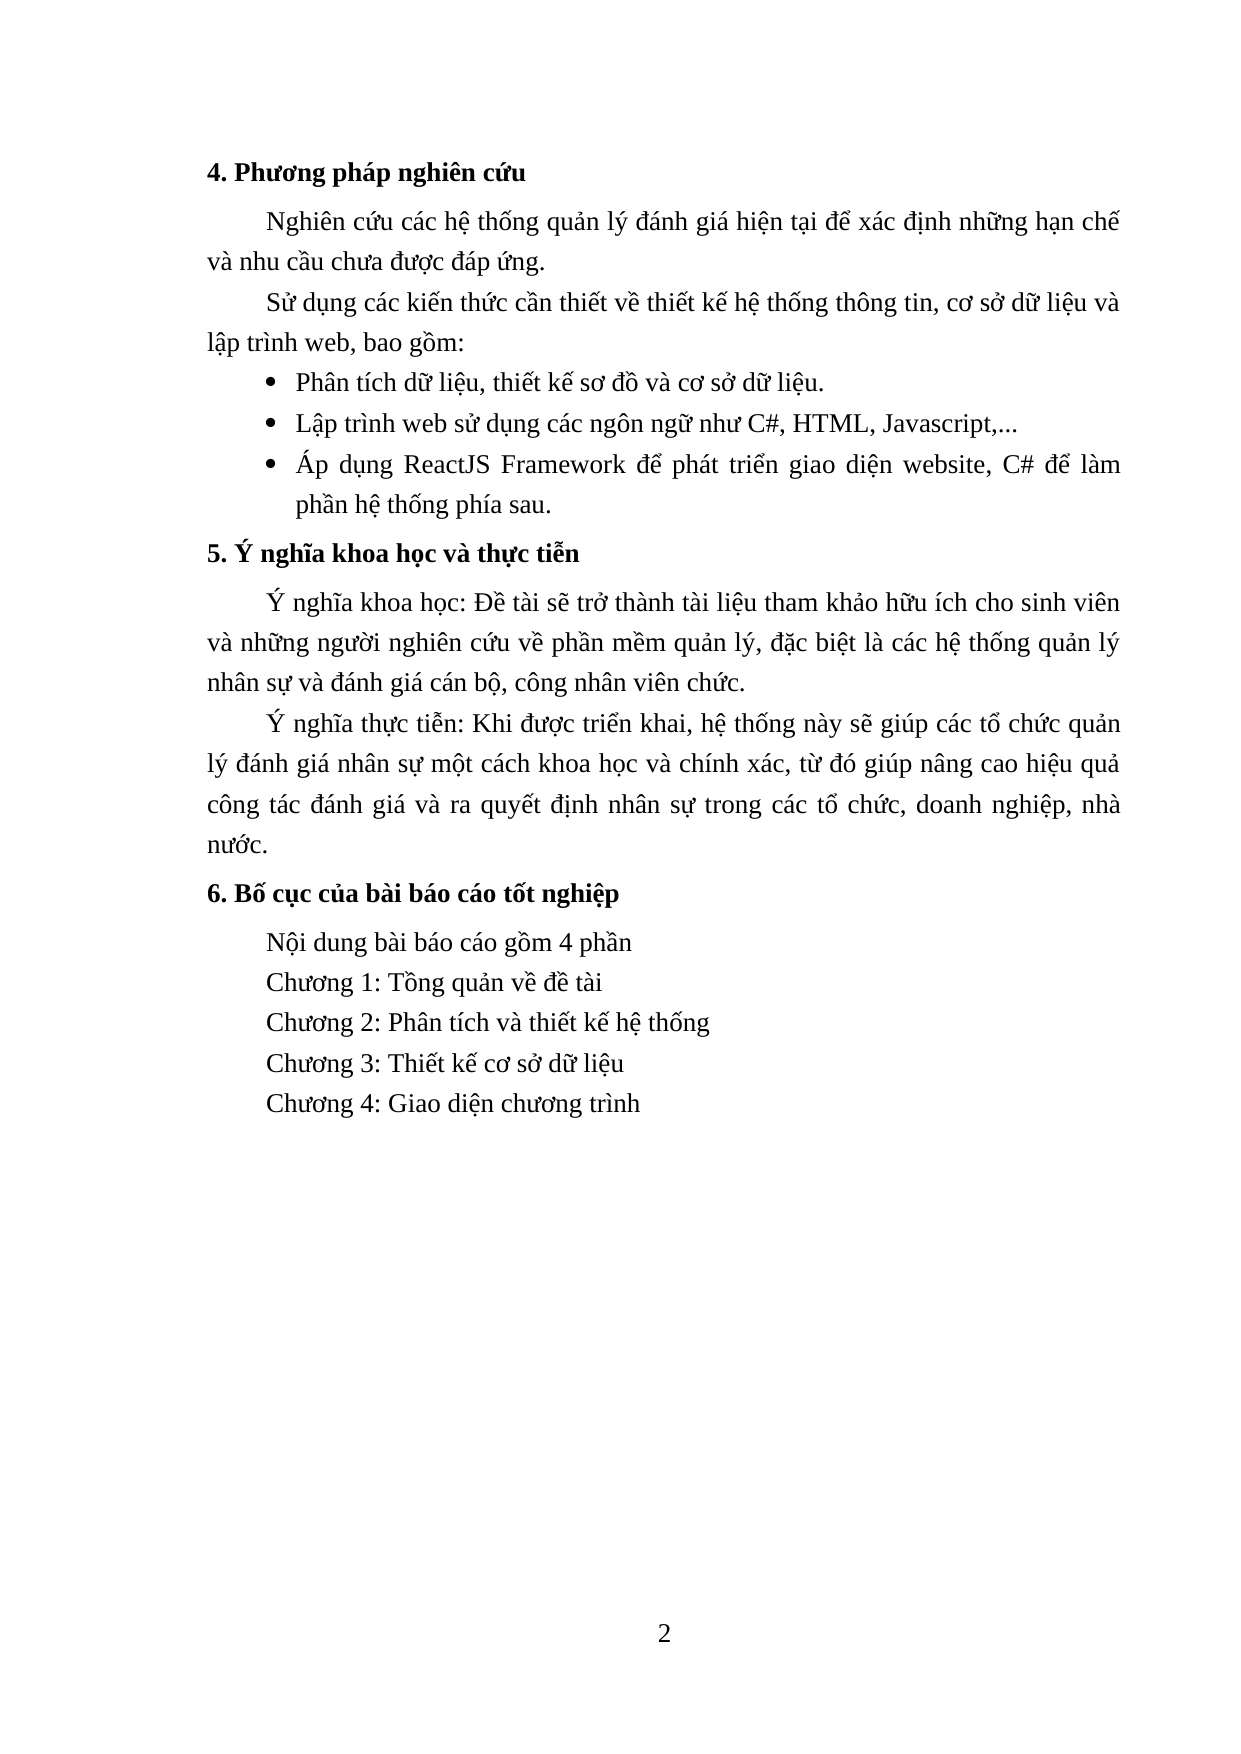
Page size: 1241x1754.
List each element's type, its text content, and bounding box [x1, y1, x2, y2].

text Chương 1: Tồng quản về đề tài [207, 966, 1122, 997]
text Chương 2: Phân tích và thiết kế hệ thống [207, 1007, 1122, 1038]
text Nghiên cứu các hệ thống quản lý đánh giá hiện tại để xác định những hạn chế và nhu cầu chưa được đáp ứng. [207, 205, 1122, 276]
text Chương 3: Thiết kế cơ sở dữ liệu [207, 1047, 1122, 1078]
text Chương 4: Giao diện chương trình [207, 1087, 1122, 1118]
list Bố cục của bài báo cáo tốt nghiệp [207, 877, 1122, 908]
list Ý nghĩa khoa học và thực tiễn [207, 537, 1122, 568]
text Nội dung bài báo cáo gồm 4 phần [207, 926, 1122, 957]
list Lập trình web sử dụng các ngôn ngữ như C#, HTML, Javascript,... [266, 407, 1122, 438]
text Ý nghĩa khoa học: Đề tài sẽ trở thành tài liệu tham khảo hữu ích cho sinh viên và những người nghiên cứu về phần mềm quản lý, đặc biệt là các hệ thống quản lý nhân sự và đánh giá cán bộ, công nhân viên chức. [207, 586, 1122, 698]
text Ý nghĩa thực tiễn: Khi được triển khai, hệ thống này sẽ giúp các tổ chức quản lý đánh giá nhân sự một cách khoa học và chính xác, từ đó giúp nâng cao hiệu quả công tác đánh giá và ra quyết định nhân sự trong các tổ chức, doanh nghiệp, nhà nước. [207, 707, 1122, 859]
list Áp dụng ReactJS Framework để phát triển giao diện website, C# để làm phần hệ thống phía sau. [266, 448, 1122, 519]
text Sử dụng các kiến thức cần thiết về thiết kế hệ thống thông tin, cơ sở dữ liệu và lập trình web, bao gồm: [207, 286, 1122, 357]
list Phân tích dữ liệu, thiết kế sơ đồ và cơ sở dữ liệu. [266, 366, 1122, 398]
list Phương pháp nghiên cứu [207, 156, 1122, 187]
